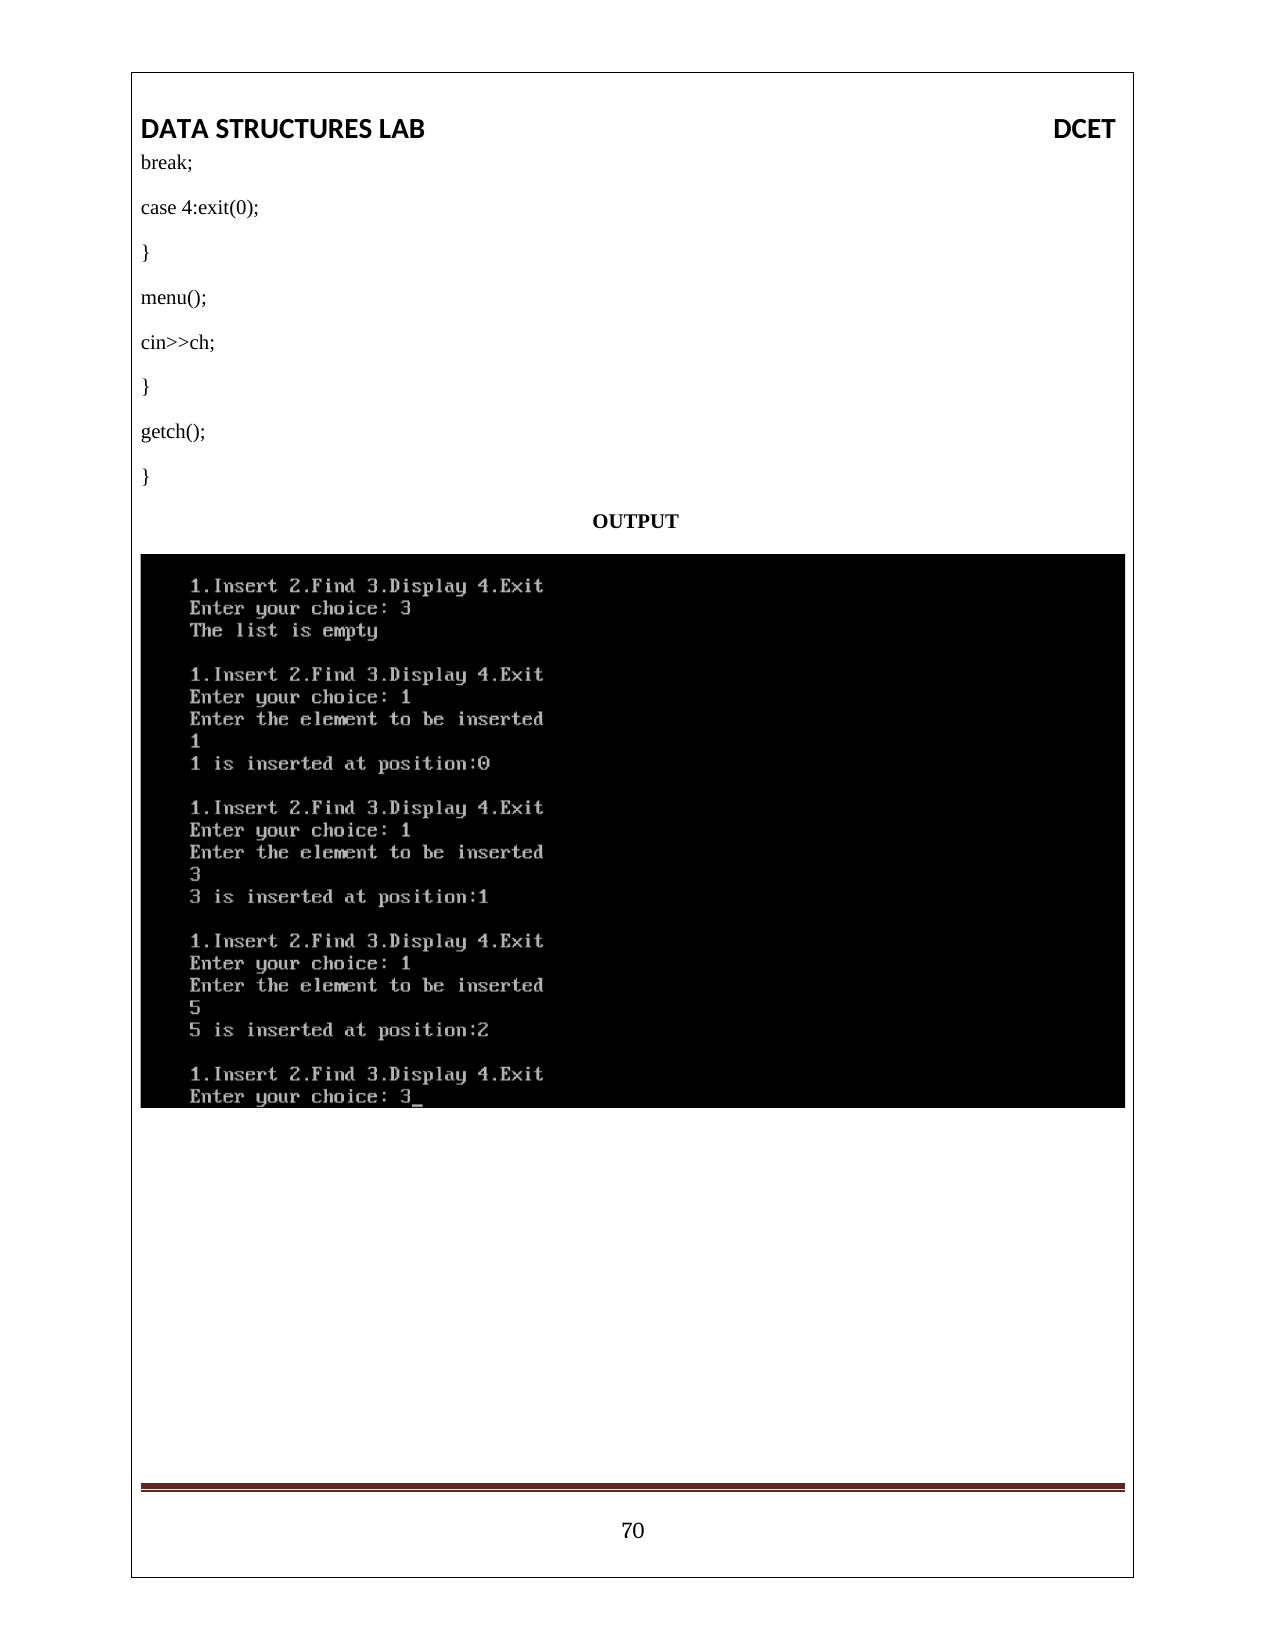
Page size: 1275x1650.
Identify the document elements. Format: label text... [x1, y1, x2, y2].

text getch(); [141, 419, 1125, 443]
text } [141, 464, 1125, 488]
text } [141, 240, 1125, 264]
text case 4:exit(0); [141, 195, 1125, 219]
text menu(); [141, 285, 1125, 309]
text OUTPUT [141, 509, 1125, 533]
text cin>>ch; [141, 329, 1125, 354]
text break; [141, 150, 1125, 174]
picture [140, 554, 1125, 1108]
text } [141, 374, 1125, 398]
